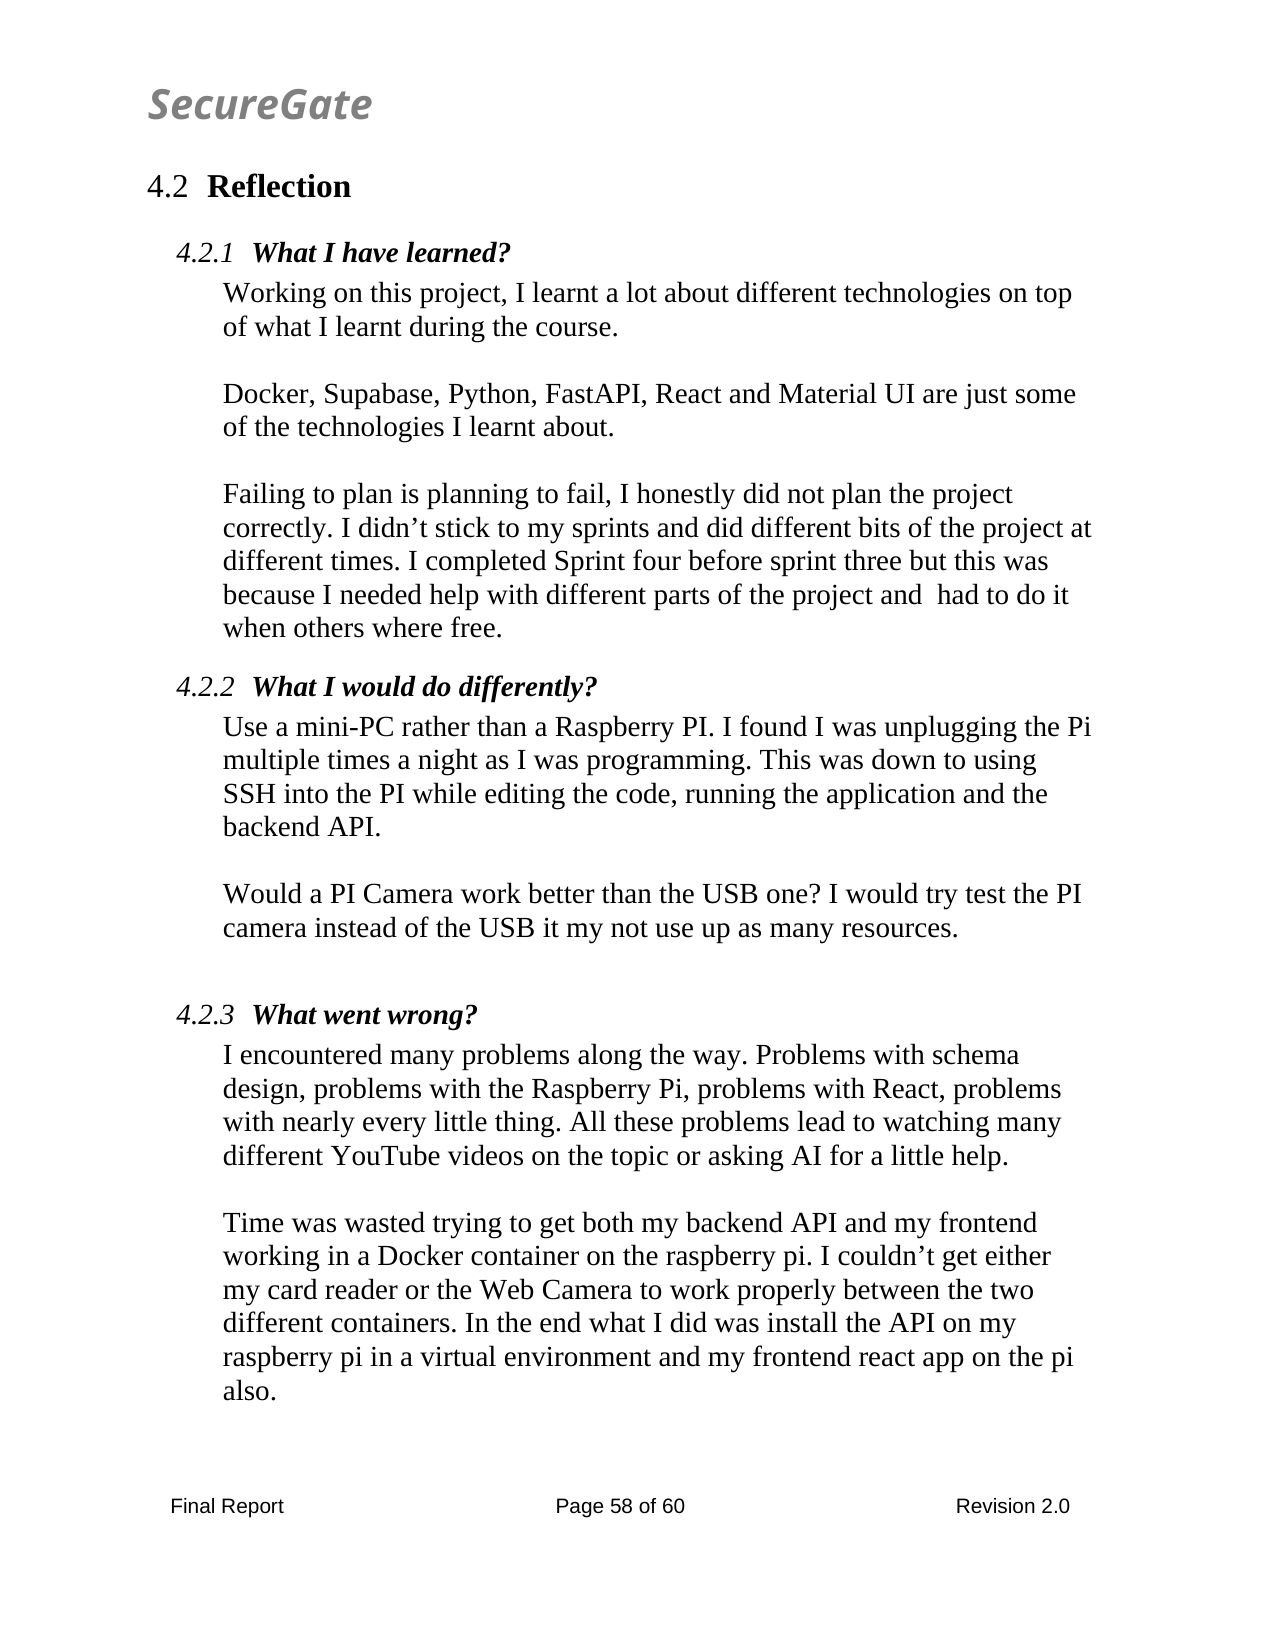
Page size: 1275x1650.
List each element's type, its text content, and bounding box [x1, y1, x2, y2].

subtitle What went wrong? [176, 997, 1092, 1031]
subtitle What I have learned? [176, 235, 1092, 269]
subtitle Reflection [147, 166, 1092, 204]
text Use a mini-PC rather than a Raspberry PI. I found I was unplugging the Pi multiple times a night as I was programming. This was down to using SSH into the PI while editing the code, running the application and the backend API. [223, 709, 1092, 843]
subtitle What I would do differently? [176, 669, 1092, 703]
text Failing to plan is planning to fail, I honestly did not plan the project correctly. I didn’t stick to my sprints and did different bits of the project at different times. I completed Sprint four before sprint three but this was because I needed help with different parts of the project and had to do it when others where free. [223, 476, 1092, 644]
text Docker, Supabase, Python, FastAPI, React and Material UI are just some of the technologies I learnt about. [223, 376, 1092, 443]
text I encountered many problems along the way. Problems with schema design, problems with the Raspberry Pi, problems with React, problems with nearly every little thing. All these problems lead to watching many different YouTube videos on the topic or asking AI for a little help. [223, 1037, 1092, 1171]
text Working on this project, I learnt a lot about different technologies on top of what I learnt during the course. [223, 275, 1092, 342]
text Would a PI Camera work better than the USB one? I would try test the PI camera instead of the USB it my not use up as many resources. [223, 877, 1092, 944]
text Time was wasted trying to get both my backend API and my frontend working in a Docker container on the raspberry pi. I couldn’t get either my card reader or the Web Camera to work properly between the two different containers. In the end what I did was install the API on my raspberry pi in a virtual environment and my frontend react app on the pi also. [223, 1205, 1092, 1406]
